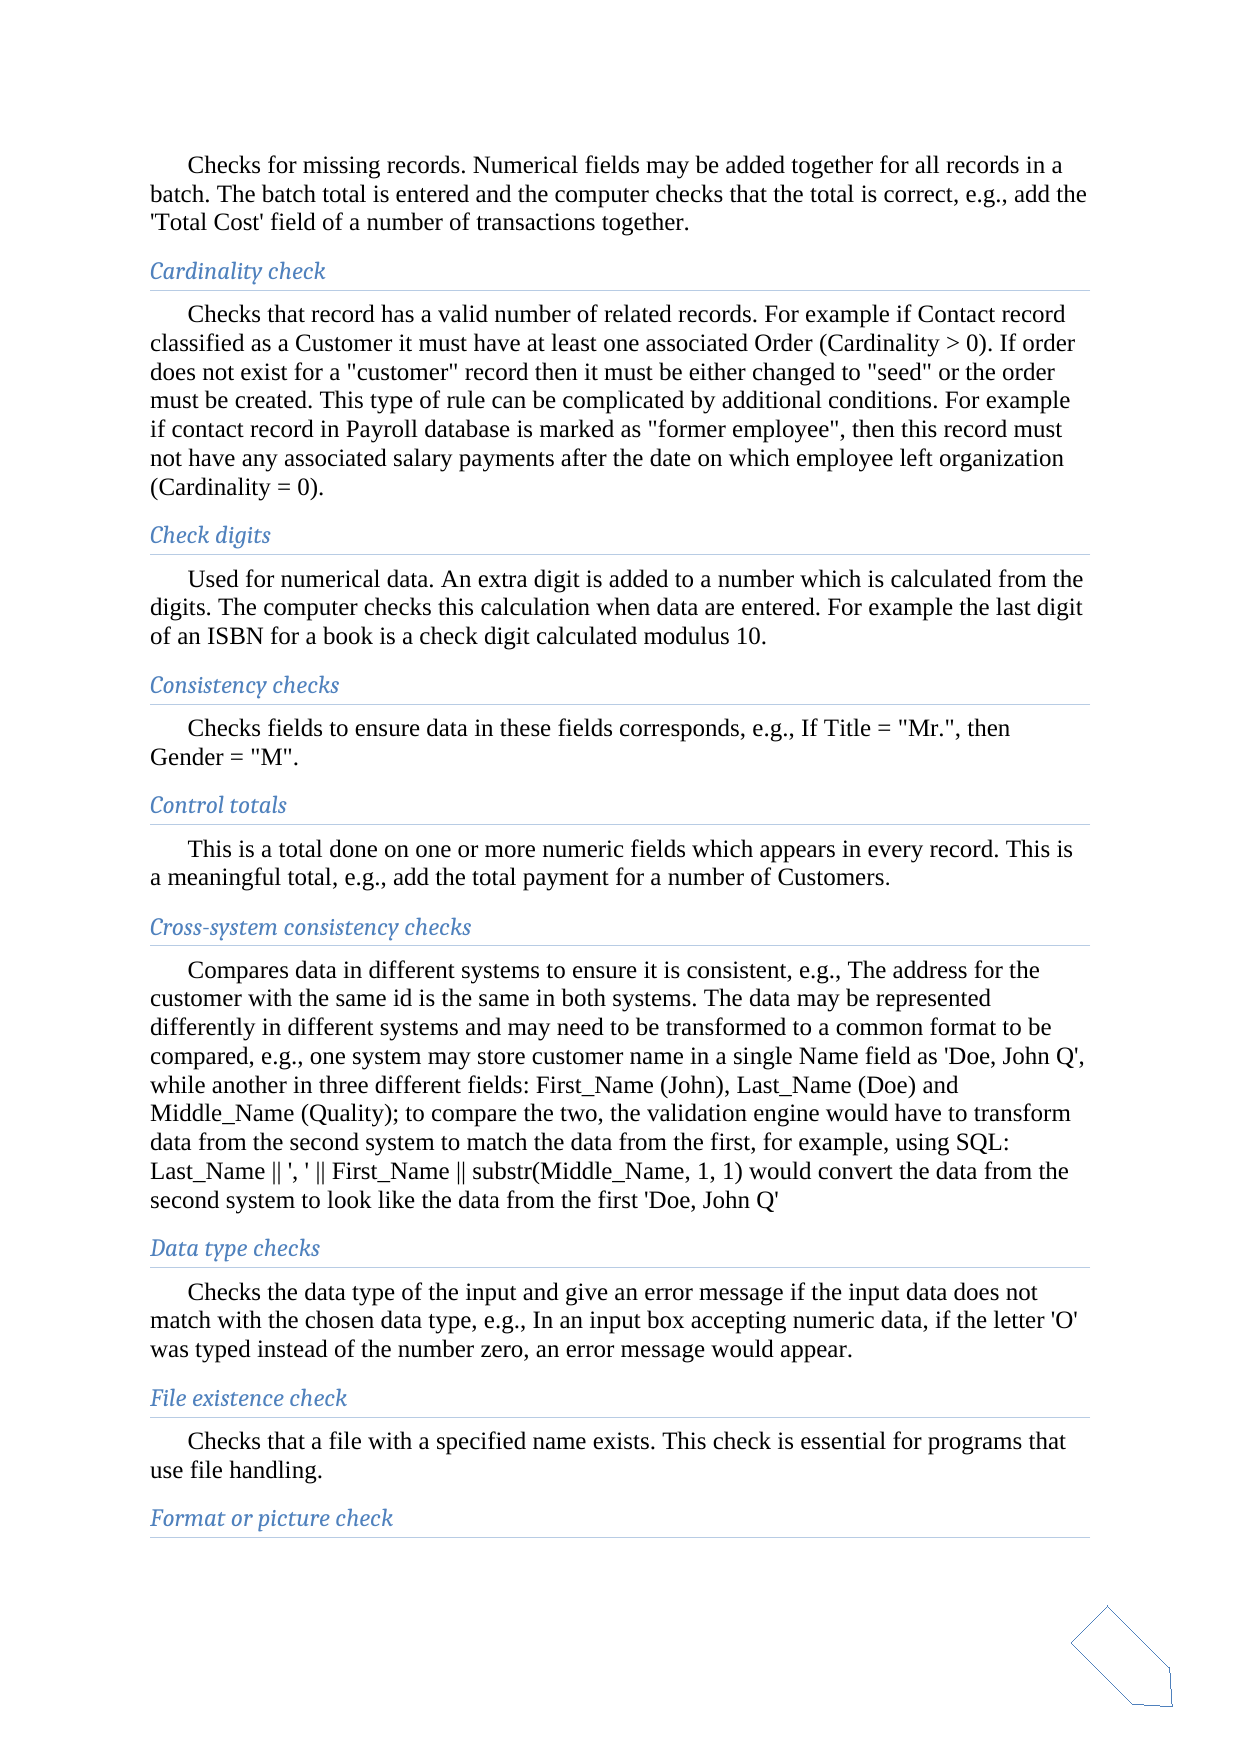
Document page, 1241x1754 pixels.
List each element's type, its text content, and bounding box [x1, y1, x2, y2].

subtitle Cross-system consistency checks [150, 912, 1090, 945]
subtitle Control totals [150, 791, 1090, 824]
subtitle Data type checks [150, 1234, 1090, 1267]
text This is a total done on one or more numeric fields which appears in every record. This is a meaningful total, e.g., add the total payment for a number of Customers. [150, 834, 1090, 892]
subtitle Check digits [150, 521, 1090, 554]
text Checks for missing records. Numerical fields may be added together for all records in a batch. The batch total is entered and the computer checks that the total is correct, e.g., add the 'Total Cost' field of a number of transactions together. [150, 150, 1090, 236]
subtitle Cardinality check [150, 257, 1090, 290]
text Used for numerical data. An extra digit is added to a number which is calculated from the digits. The computer checks this calculation when data are entered. For example the last digit of an ISBN for a book is a check digit calculated modulus 10. [150, 564, 1090, 650]
text Checks that a file with a specified name exists. This check is essential for programs that use file handling. [150, 1426, 1090, 1483]
subtitle Format or picture check [150, 1504, 1090, 1537]
text Checks the data type of the input and give an error message if the input data does not match with the chosen data type, e.g., In an input box accepting numeric data, if the letter 'O' was typed instead of the number zero, an error message would appear. [150, 1277, 1090, 1363]
text Checks that record has a valid number of related records. For example if Contact record classified as a Customer it must have at least one associated Order (Cardinality > 0). If order does not exist for a "customer" record then it must be either changed to "seed" or the order must be created. This type of rule can be complicated by additional conditions. For example if contact record in Payroll database is marked as "former employee", then this record must not have any associated salary payments after the date on which employee left organization (Cardinality = 0). [150, 299, 1090, 501]
subtitle File existence check [150, 1384, 1090, 1417]
text Checks fields to ensure data in these fields corresponds, e.g., If Title = "Mr.", then Gender = "M". [150, 713, 1090, 771]
subtitle Consistency checks [150, 671, 1090, 704]
text Compares data in different systems to ensure it is consistent, e.g., The address for the customer with the same id is the same in both systems. The data may be represented differently in different systems and may need to be transformed to a common format to be compared, e.g., one system may store customer name in a single Name field as 'Doe, John Q', while another in three different fields: First_Name (John), Last_Name (Doe) and Middle_Name (Quality); to compare the two, the validation engine would have to transform data from the second system to match the data from the first, for example, using SQL: Last_Name || ', ' || First_Name || substr(Middle_Name, 1, 1) would convert the data from the second system to look like the data from the first 'Doe, John Q' [150, 955, 1090, 1213]
